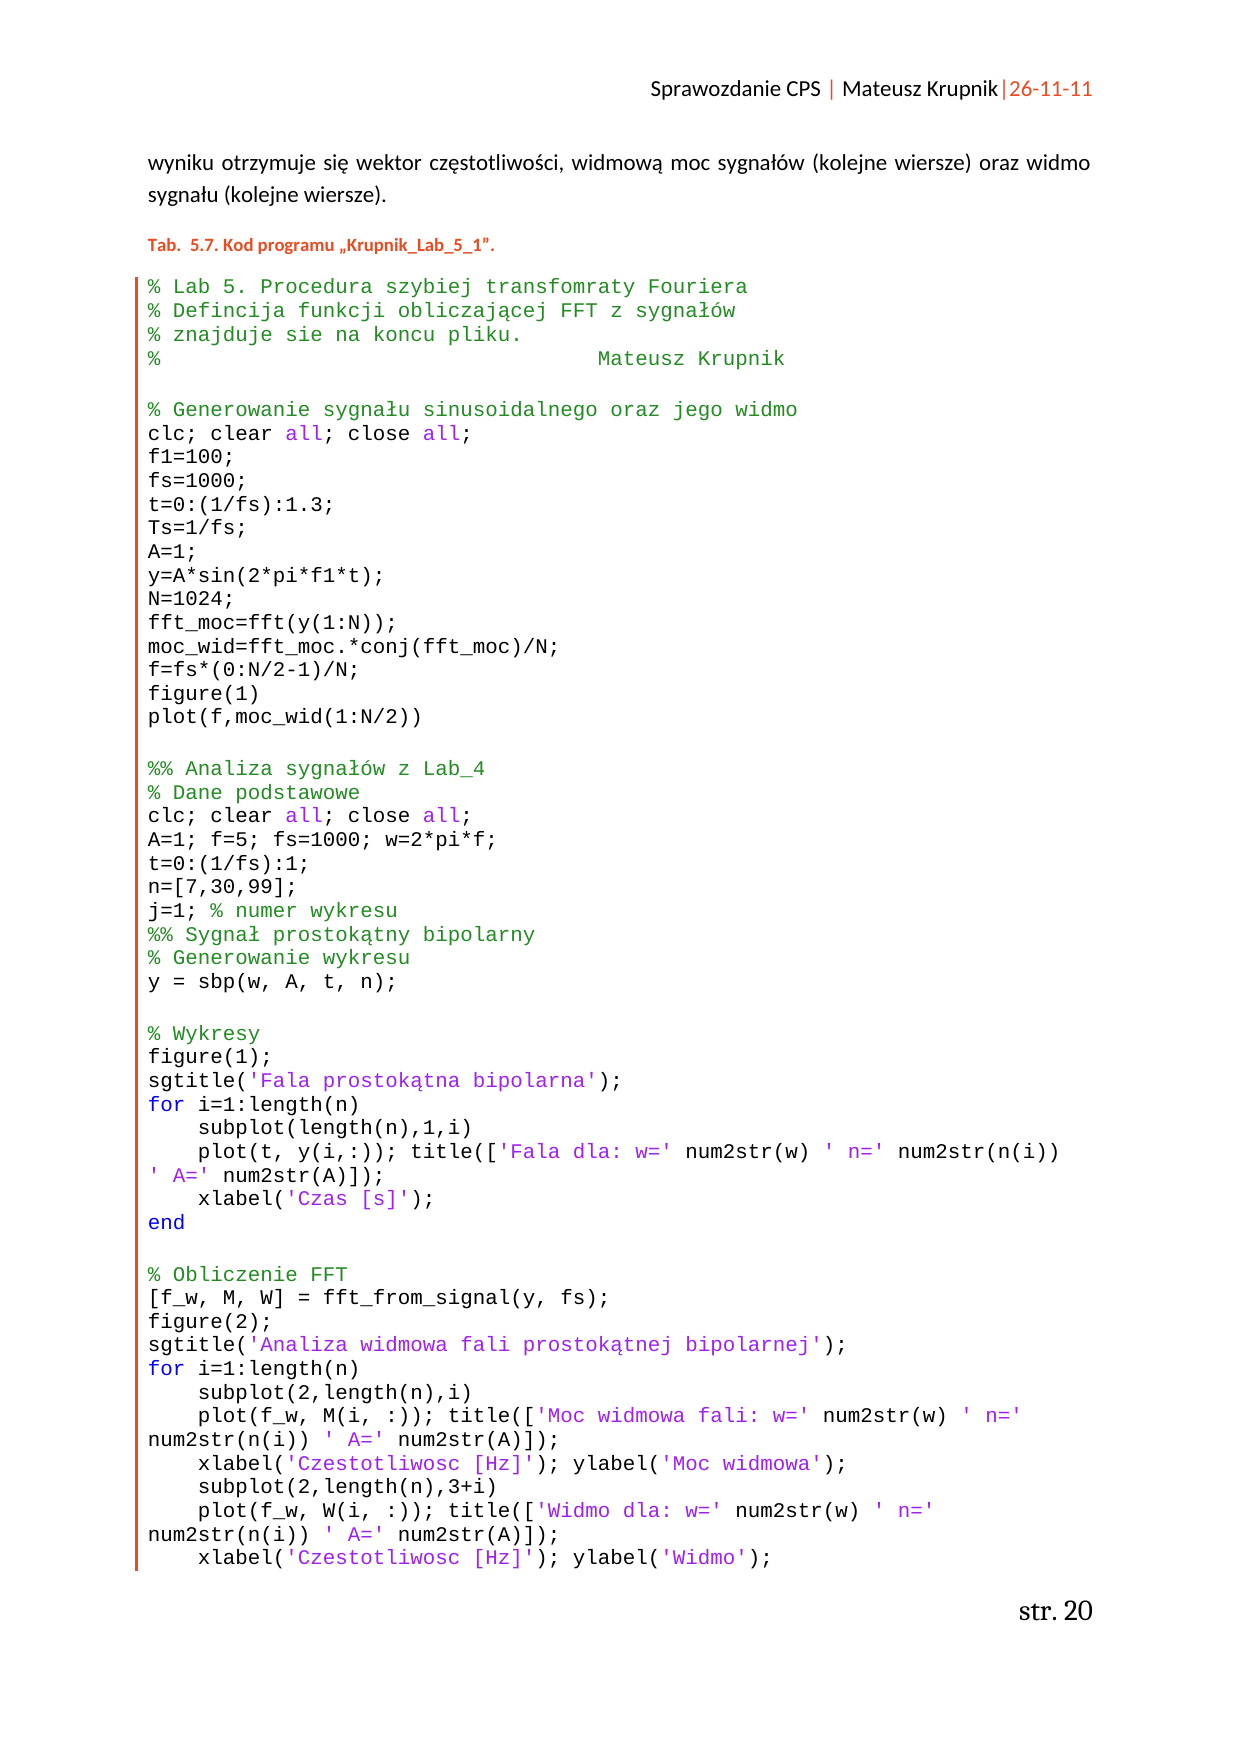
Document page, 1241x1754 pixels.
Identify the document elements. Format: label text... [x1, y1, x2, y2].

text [148, 148, 1093, 208]
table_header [138, 277, 1096, 1571]
